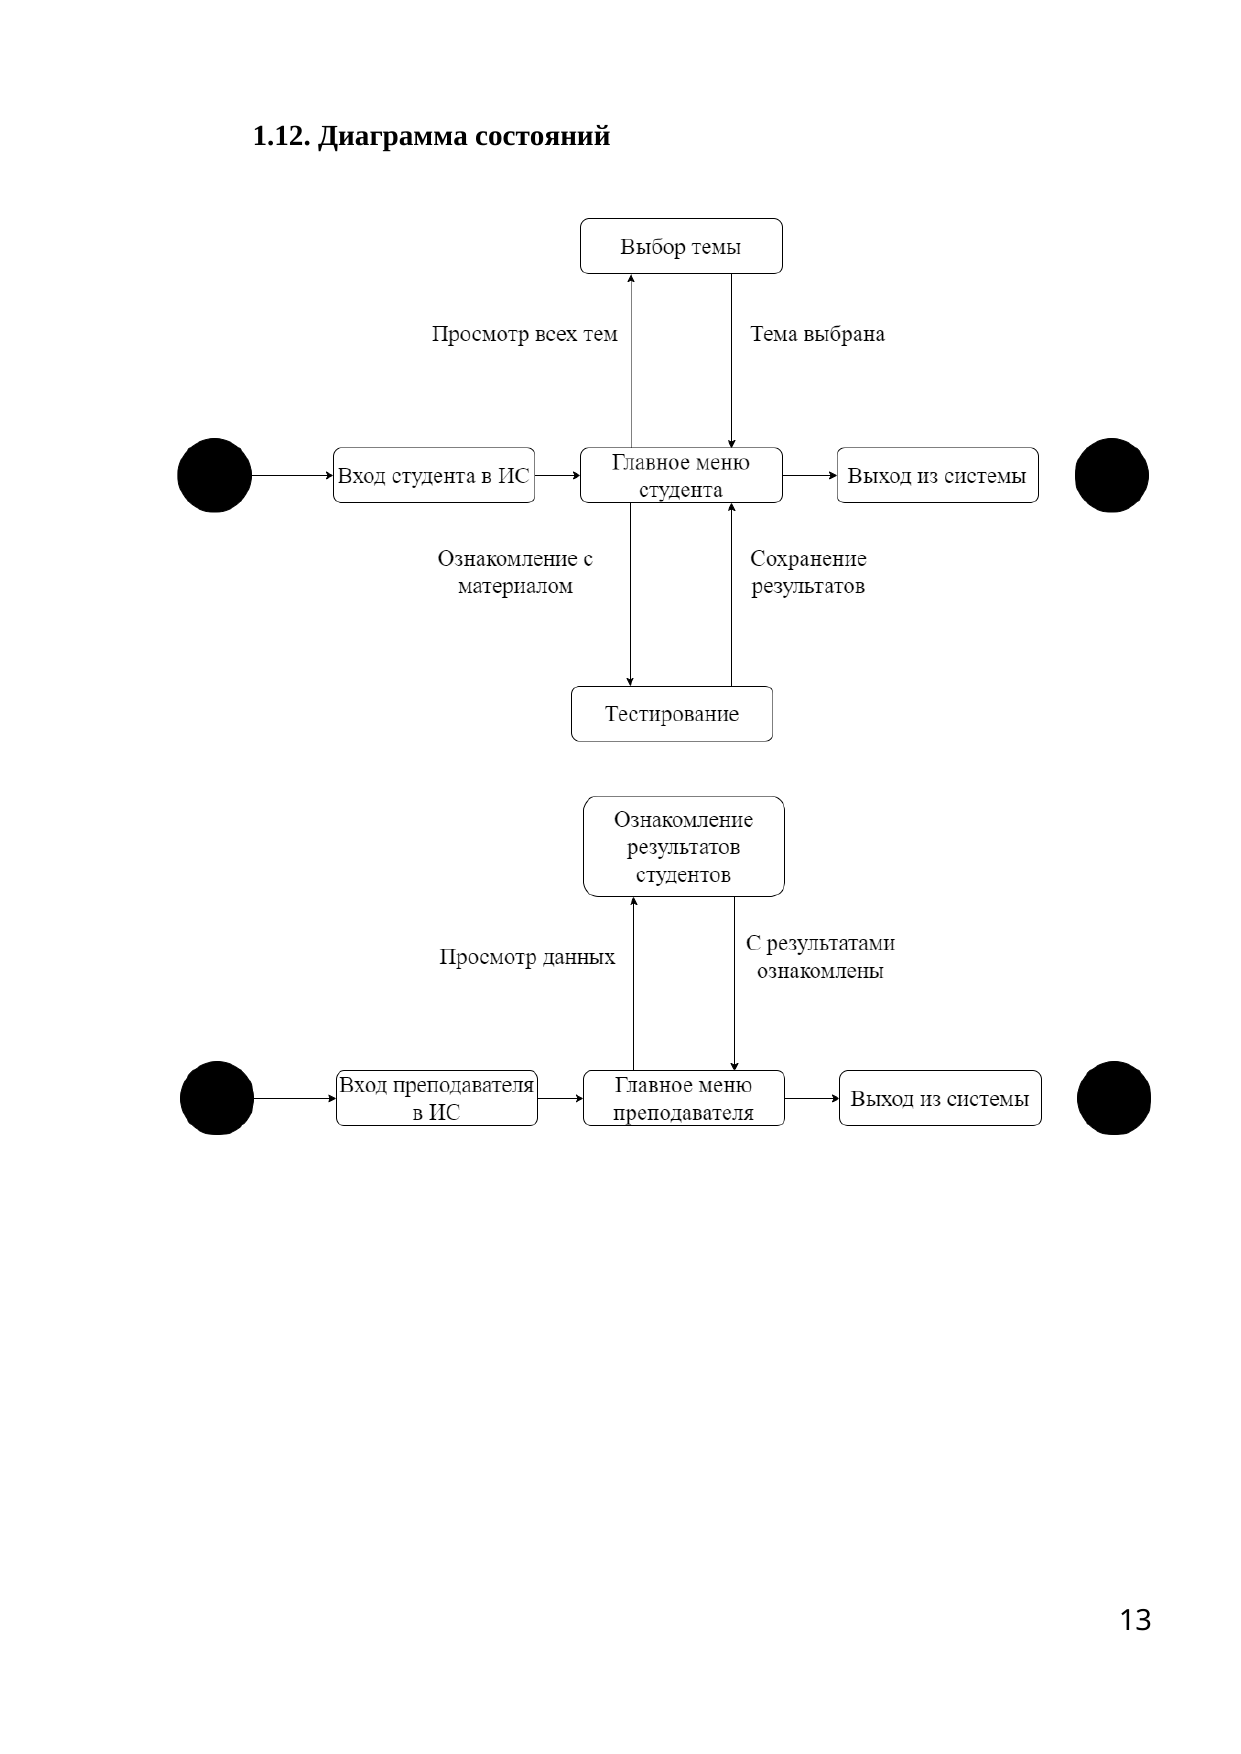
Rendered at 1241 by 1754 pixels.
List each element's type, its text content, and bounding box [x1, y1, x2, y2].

picture [177, 218, 1151, 1135]
subtitle 1.12. Диаграмма состояний [177, 118, 1152, 152]
